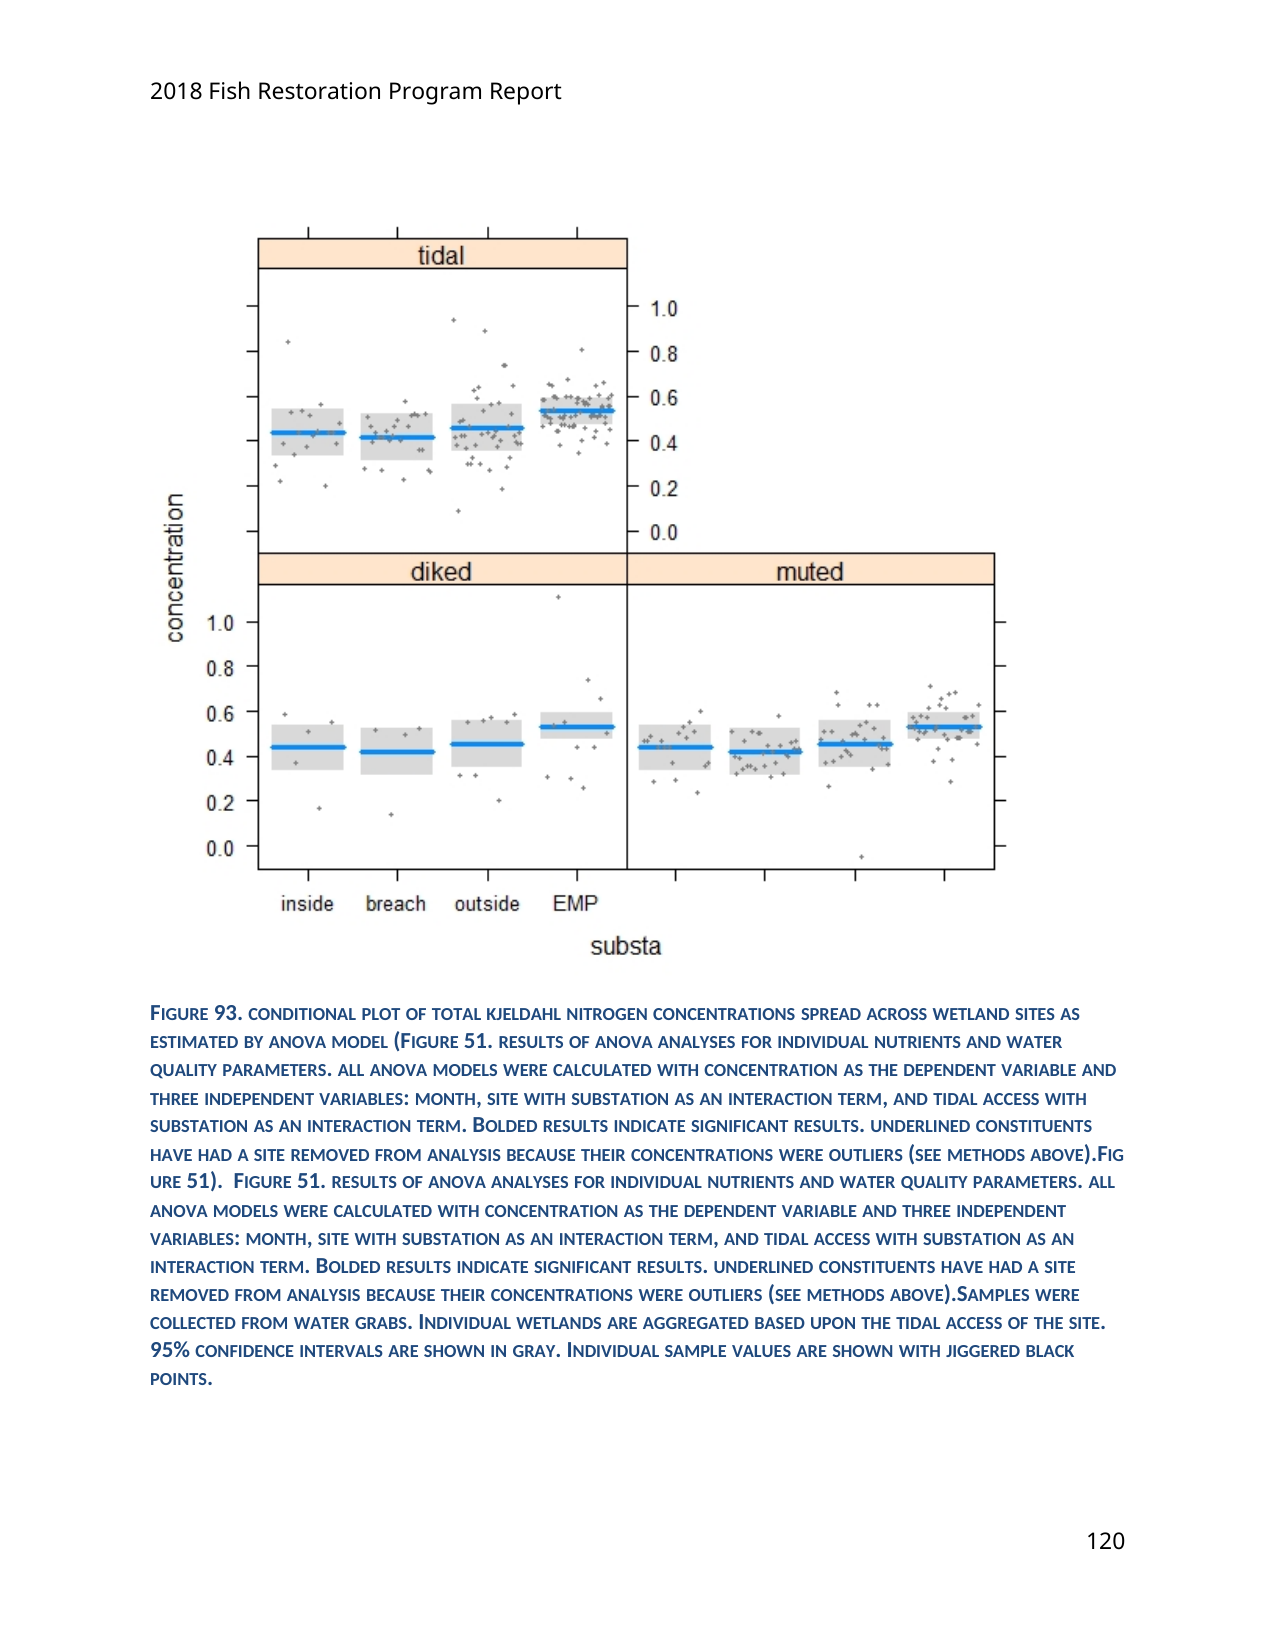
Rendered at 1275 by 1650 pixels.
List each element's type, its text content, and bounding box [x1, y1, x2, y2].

text Figure . conditional plot of total kjeldahl nitrogen concentrations spread across wetland sites as estimated by anova model (Figure 51). Samples were collected from water grabs. Individual wetlands are aggregated based upon the tidal access of the site. 95% confidence intervals are shown in gray. Individual sample values are shown with jiggered black points. [150, 998, 1125, 1391]
picture [150, 150, 1083, 980]
